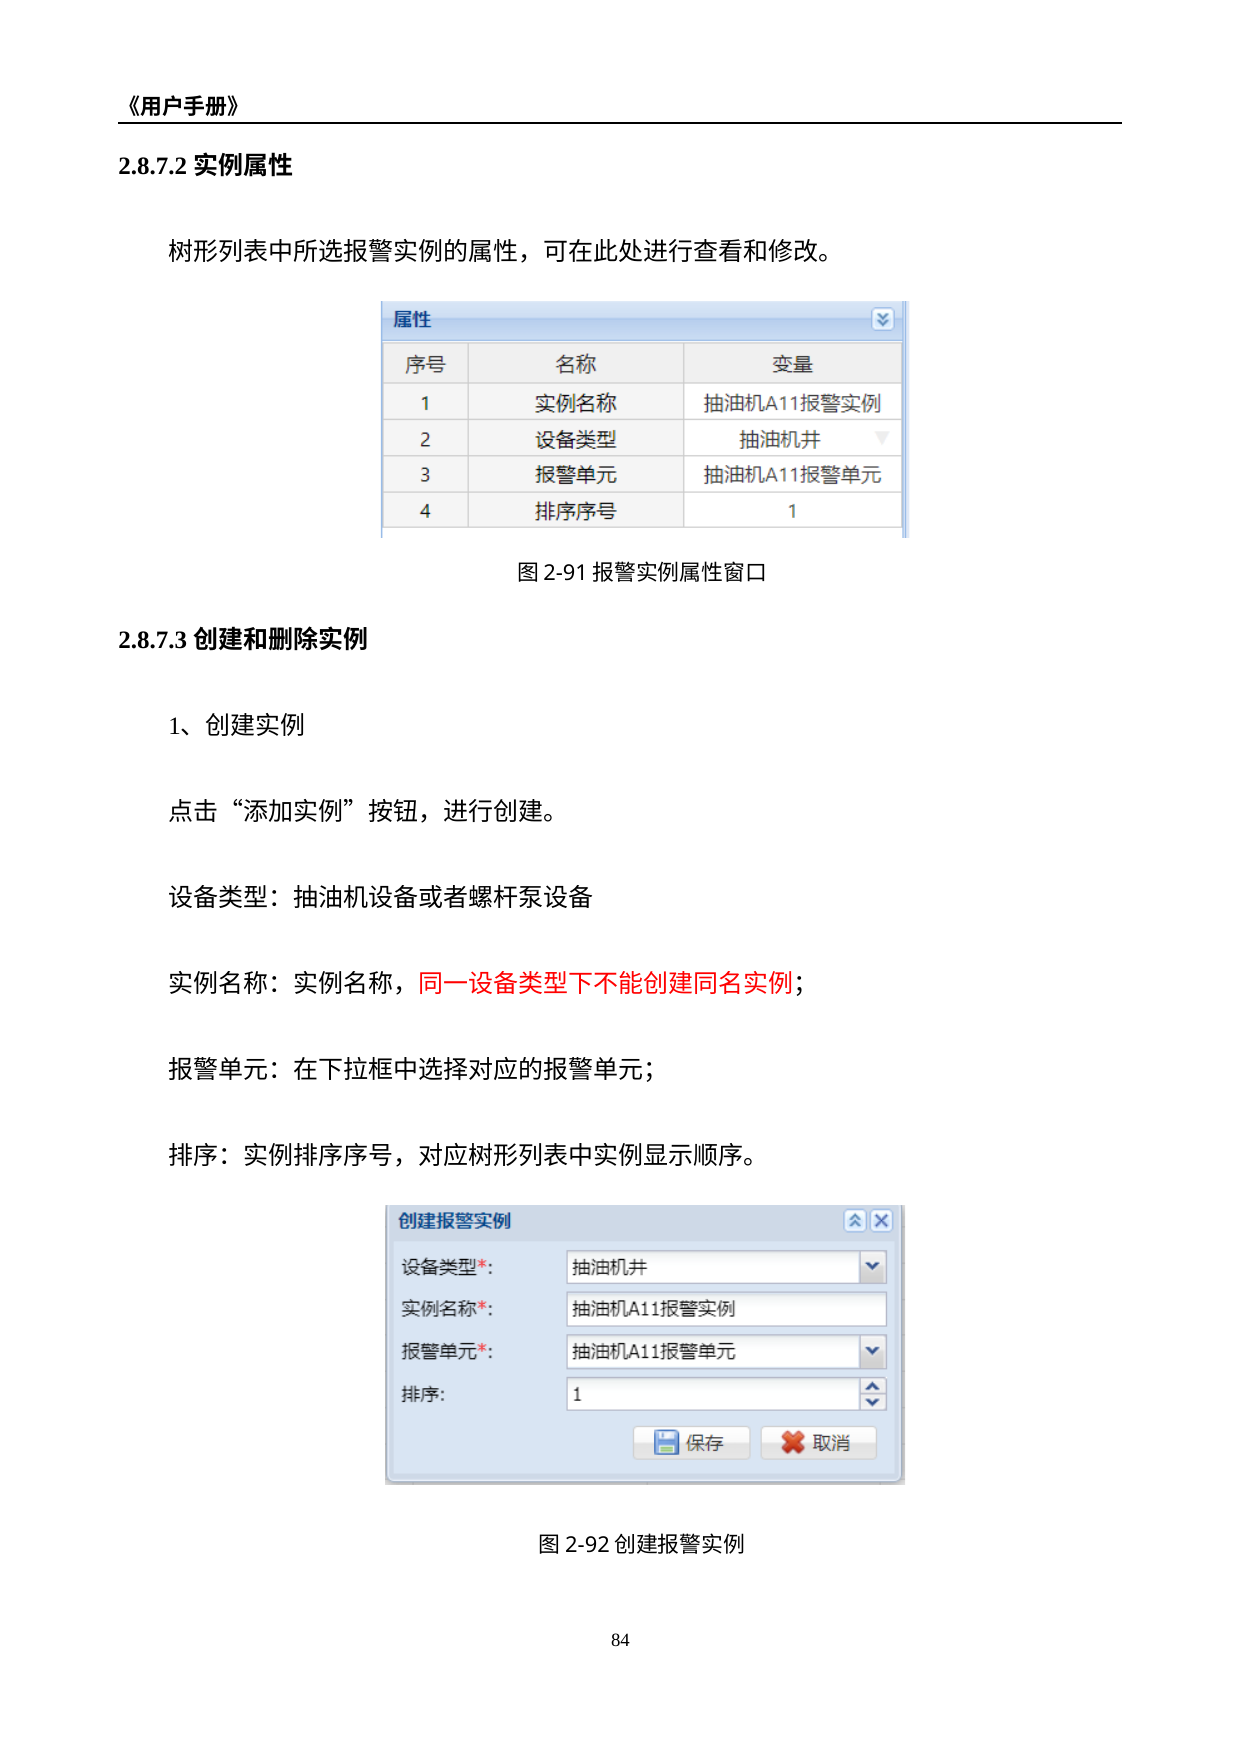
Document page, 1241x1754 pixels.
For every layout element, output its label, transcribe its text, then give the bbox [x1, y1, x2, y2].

subtitle 2.8.7.3 创建和删除实例 [118, 603, 1122, 671]
text 报警单元：在下拉框中选择对应的报警单元； [118, 1033, 1122, 1101]
picture [380, 301, 910, 538]
picture [385, 1205, 905, 1485]
text 设备类型：抽油机设备或者螺杆泵设备 [118, 861, 1122, 929]
subtitle 2.8.7.2 实例属性 [118, 129, 1122, 197]
text 图2-91报警实例属性窗口 [118, 553, 1122, 587]
text 树形列表中所选报警实例的属性，可在此处进行查看和修改。 [118, 215, 1122, 283]
text 实例名称：实例名称，同一设备类型下不能创建同名实例； [118, 947, 1122, 1015]
text 图2-92创建报警实例 [118, 1526, 1122, 1559]
text 1、创建实例 [118, 689, 1122, 757]
text 点击“添加实例”按钮，进行创建。 [118, 775, 1122, 843]
text 排序：实例排序序号，对应树形列表中实例显示顺序。 [118, 1119, 1122, 1187]
